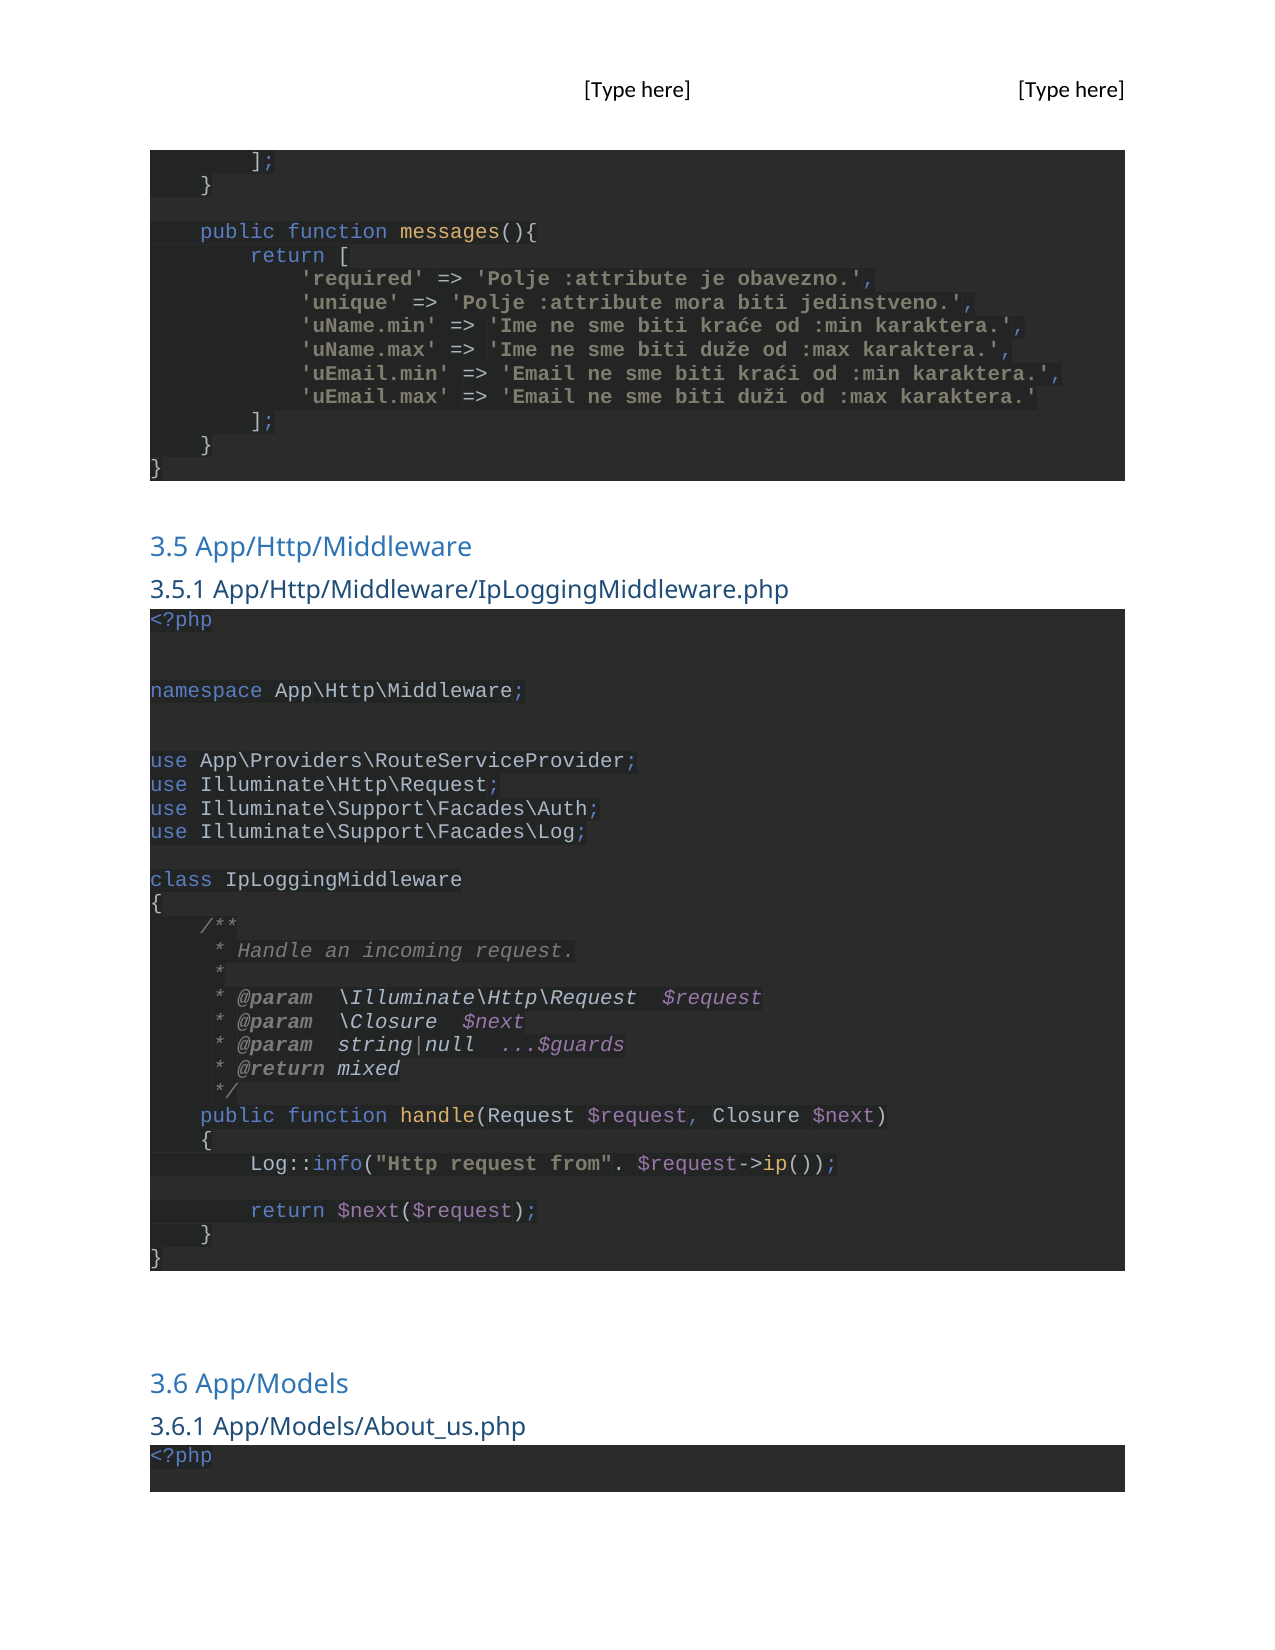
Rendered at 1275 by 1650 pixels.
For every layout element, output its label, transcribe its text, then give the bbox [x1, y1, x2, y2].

subtitle 3.5 App/Http/Middleware [150, 528, 1125, 565]
subtitle 3.6 App/Models [150, 1364, 1125, 1401]
subtitle 3.6.1 App/Models/About_us.php [150, 1408, 1125, 1442]
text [150, 150, 1125, 481]
text <?php namespace App\Http\Middleware; use App\Providers\RouteServiceProvider; use Illuminate\Http\Request; use Illuminate\Support\Facades\Auth; use Illuminate\Support\Facades\Log; class IpLoggingMiddleware { /** * Handle an incoming request. * * @param \Illuminate\Http\Request $request * @param \Closure $next * @param string|null ...$guards * @return mixed */ public function handle(Request $request, Closure $next) { Log::info("Http request from". $request->ip()); return $next($request); } } [150, 609, 1125, 1271]
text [150, 1445, 1125, 1492]
subtitle 3.5.1 App/Http/Middleware/IpLoggingMiddleware.php [150, 572, 1125, 606]
